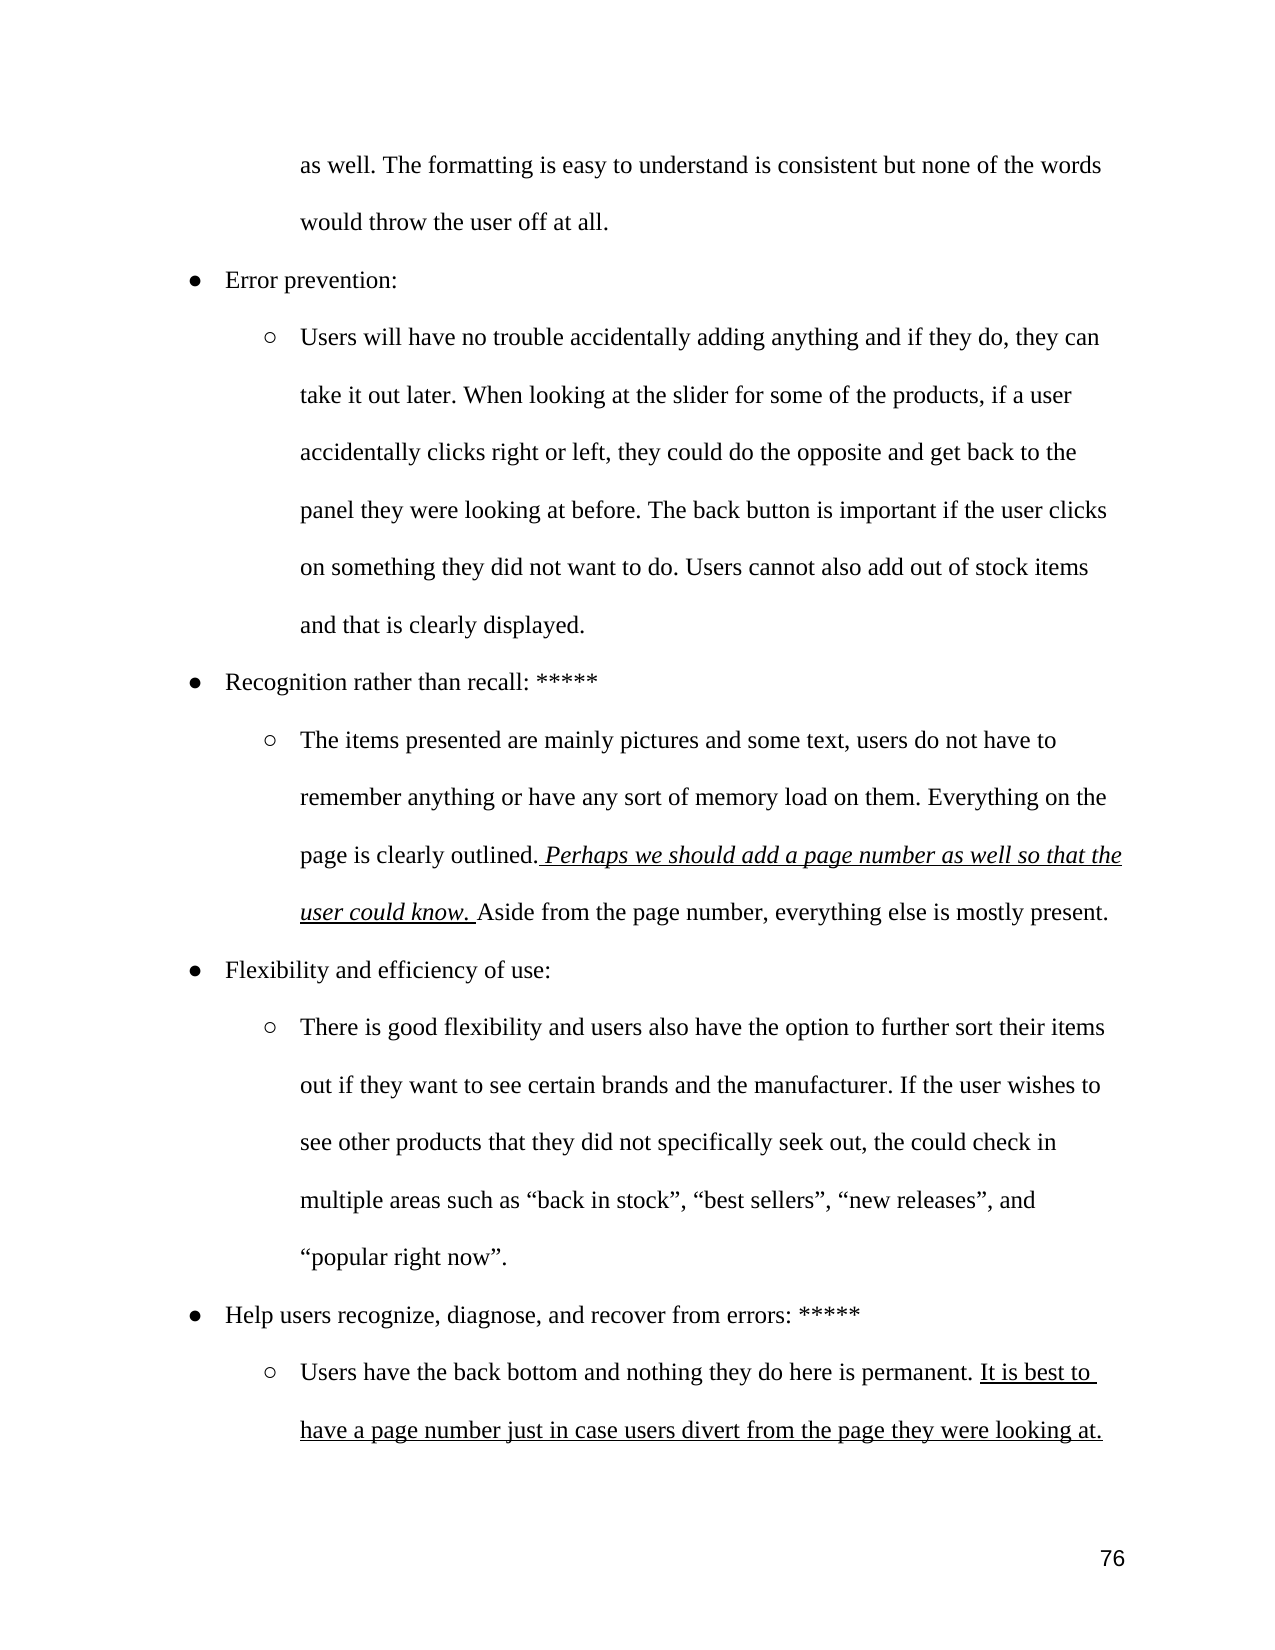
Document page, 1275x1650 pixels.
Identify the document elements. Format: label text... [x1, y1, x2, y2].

list Users will have no trouble accidentally adding anything and if they do, they can take it out later. When looking at the slider for some of the products, if a user accidentally clicks right or left, they could do the opposite and get back to the panel they were looking at before. The back button is important if the user clicks on something they did not want to do. Users cannot also add out of stock items and that is clearly displayed. [262, 322, 1125, 639]
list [262, 150, 1125, 236]
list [262, 1357, 1125, 1444]
list Flexibility and efficiency of use: [187, 955, 1125, 984]
list Error prevention: [187, 265, 1125, 294]
list The items presented are mainly pictures and some text, users do not have to remember anything or have any sort of memory load on them. Everything on the page is clearly outlined. Perhaps we should add a page number as well so that the user could know. Aside from the page number, everything else is mostly present. [262, 725, 1125, 926]
list Help users recognize, diagnose, and recover from errors: ***** [187, 1300, 1125, 1329]
list Recognition rather than recall: ***** [187, 667, 1125, 696]
list There is good flexibility and users also have the option to further sort their items out if they want to see certain brands and the manufacturer. If the user wishes to see other products that they did not specifically seek out, the could check in multiple areas such as “back in stock”, “best sellers”, “new releases”, and “popular right now”. [262, 1012, 1125, 1271]
